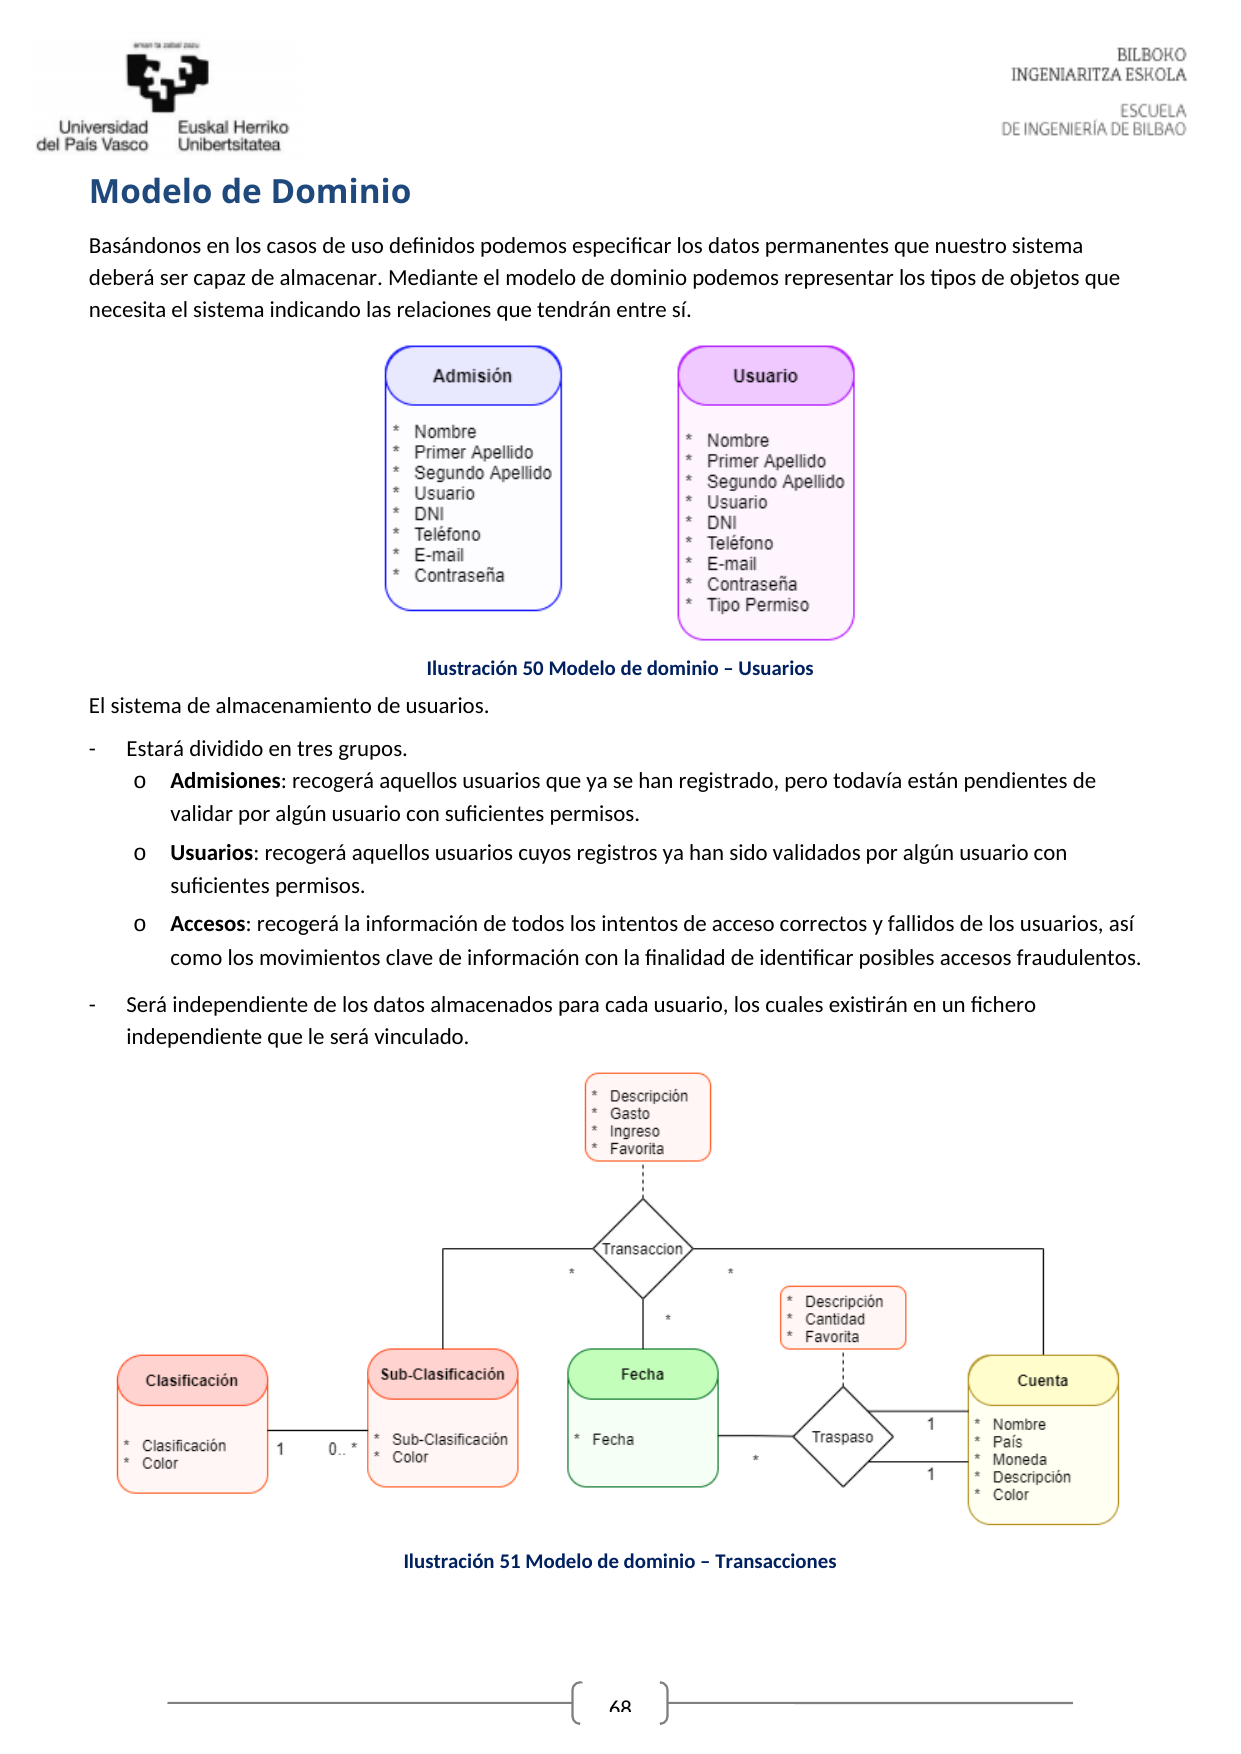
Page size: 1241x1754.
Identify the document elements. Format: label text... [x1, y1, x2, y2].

list Admisiones: recogerá aquellos usuarios que ya se han registrado, pero todavía están pendientes de validar por algún usuario con suficientes permisos. [133, 766, 1152, 827]
text Basándonos en los casos de uso definidos podemos especificar los datos permanentes que nuestro sistema deberá ser capaz de almacenar. Mediante el modelo de dominio podemos representar los tipos de objetos que necesita el sistema indicando las relaciones que tendrán entre sí. [89, 231, 1152, 323]
list Accesos: recogerá la información de todos los intentos de acceso correctos y fallidos de los usuarios, así como los movimientos clave de información con la finalidad de identificar posibles accesos fraudulentos. [133, 909, 1152, 971]
picture [112, 1064, 1128, 1534]
subtitle Modelo de Dominio [89, 102, 1152, 214]
picture [369, 337, 871, 651]
list Será independiente de los datos almacenados para cada usuario, los cuales existirán en un fichero independiente que le será vinculado. [89, 990, 1152, 1050]
text Ilustración 51 Modelo de dominio – Transacciones [89, 1548, 1152, 1573]
list Estará dividido en tres grupos. [89, 734, 1152, 762]
picture [29, 25, 1213, 162]
text Ilustración 50 Modelo de dominio – Usuarios [89, 655, 1152, 681]
text El sistema de almacenamiento de usuarios. [89, 691, 1152, 719]
list Usuarios: recogerá aquellos usuarios cuyos registros ya han sido validados por algún usuario con suficientes permisos. [133, 838, 1152, 899]
